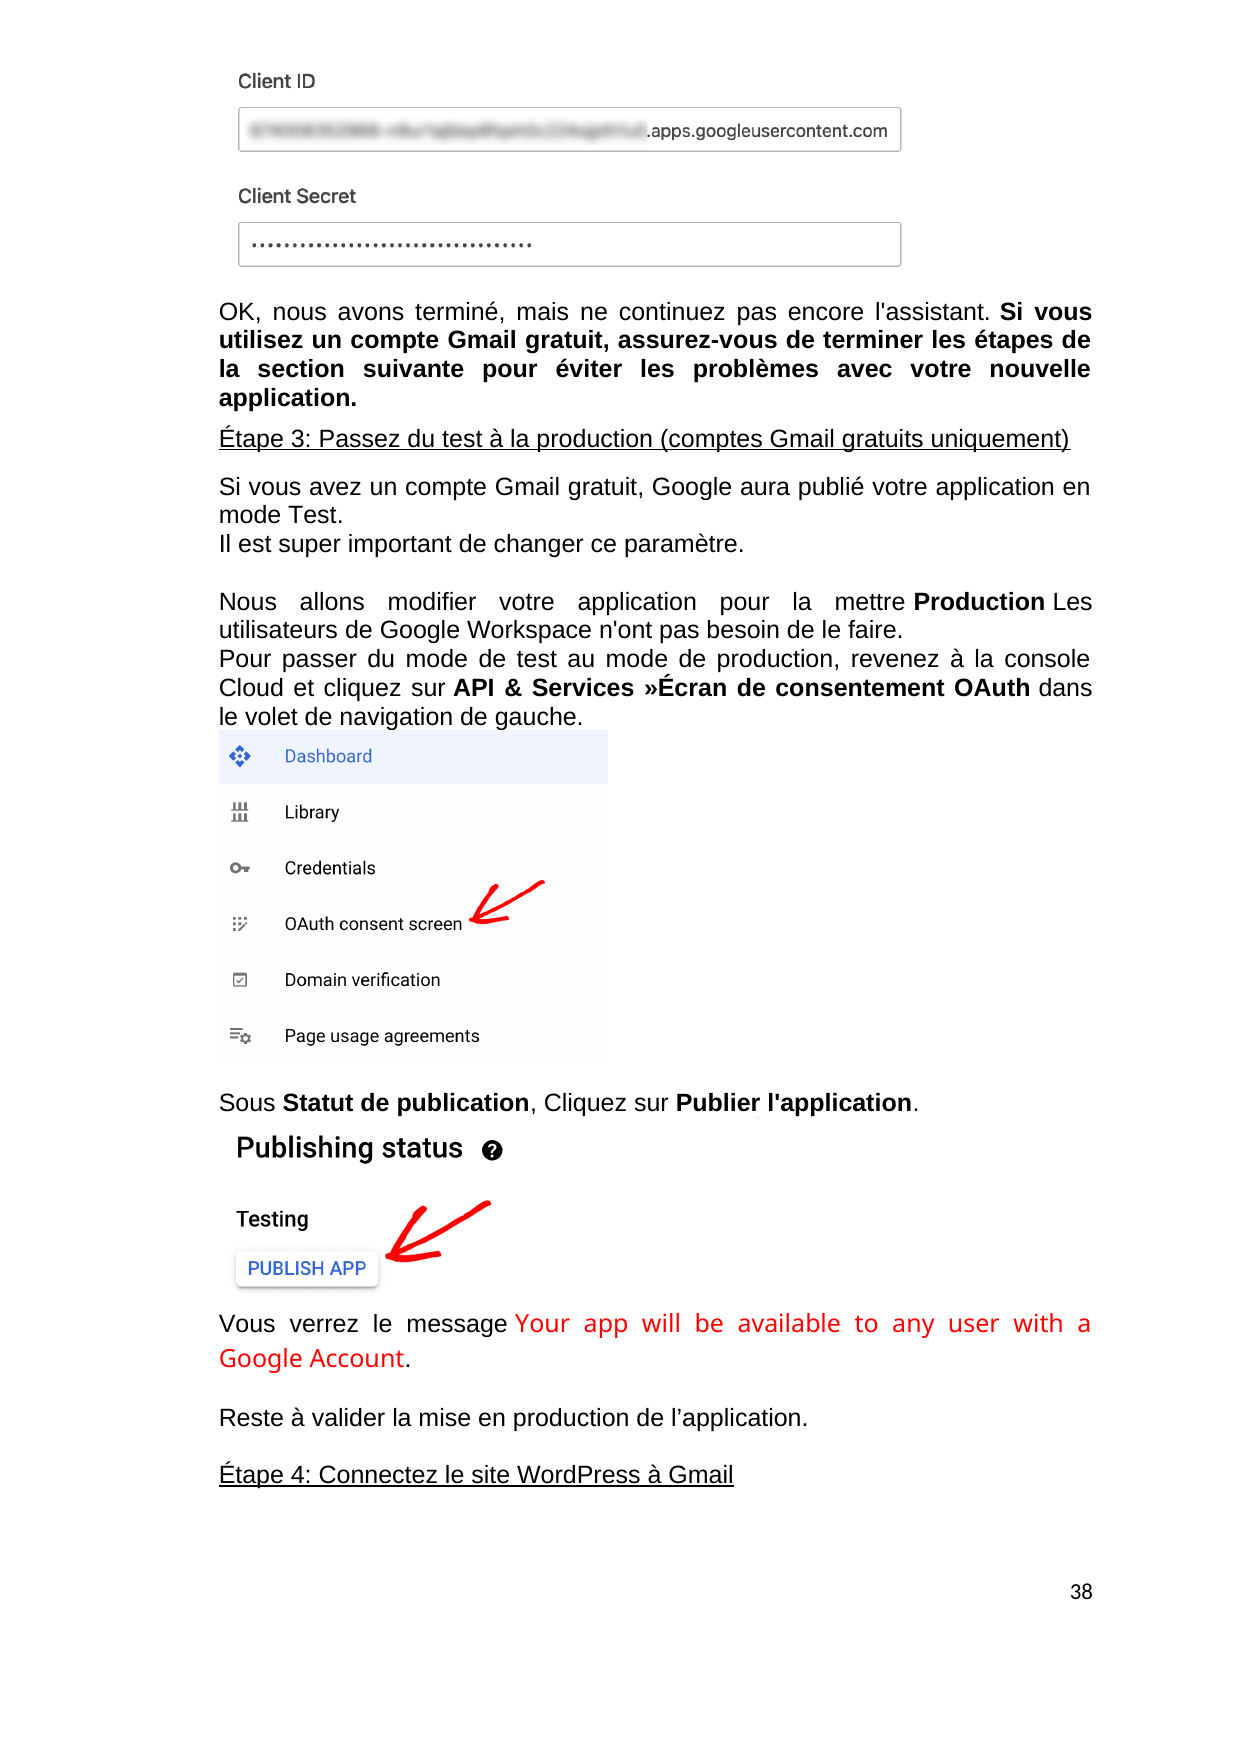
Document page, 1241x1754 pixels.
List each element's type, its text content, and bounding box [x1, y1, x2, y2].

text Pour passer du mode de test au mode de production, revenez à la console Cloud et cliquez sur API & Services »Écran de consentement OAuth dans le volet de navigation de gauche. [218, 644, 1093, 731]
text Vous verrez le message Your app will be available to any user with a Google Account. [218, 1306, 1093, 1374]
text Étape 3: Passez du test à la production (comptes Gmail gratuits uniquement) [148, 424, 1093, 453]
text Si vous avez un compte Gmail gratuit, Google aura publié votre application en mode Test. [218, 472, 1093, 529]
text Reste à valider la mise en production de l’application. [218, 1403, 1093, 1432]
text Il est super important de changer ce paramètre. [218, 529, 1093, 558]
text Nous allons modifier votre application pour la mettre Production Les utilisateurs de Google Workspace n'ont pas besoin de le faire. [218, 587, 1093, 644]
picture [218, 1117, 763, 1307]
text OK, nous avons terminé, mais ne continuez pas encore l'assistant. Si vous utilisez un compte Gmail gratuit, assurez-vous de terminer les étapes de la section suivante pour éviter les problèmes avec votre nouvelle application. [218, 297, 1093, 412]
picture [218, 730, 608, 1060]
picture [218, 59, 911, 297]
text Étape 4: Connectez le site WordPress à Gmail [148, 1461, 1093, 1489]
text Sous Statut de publication, Cliquez sur Publier l'application. [218, 1088, 1093, 1117]
